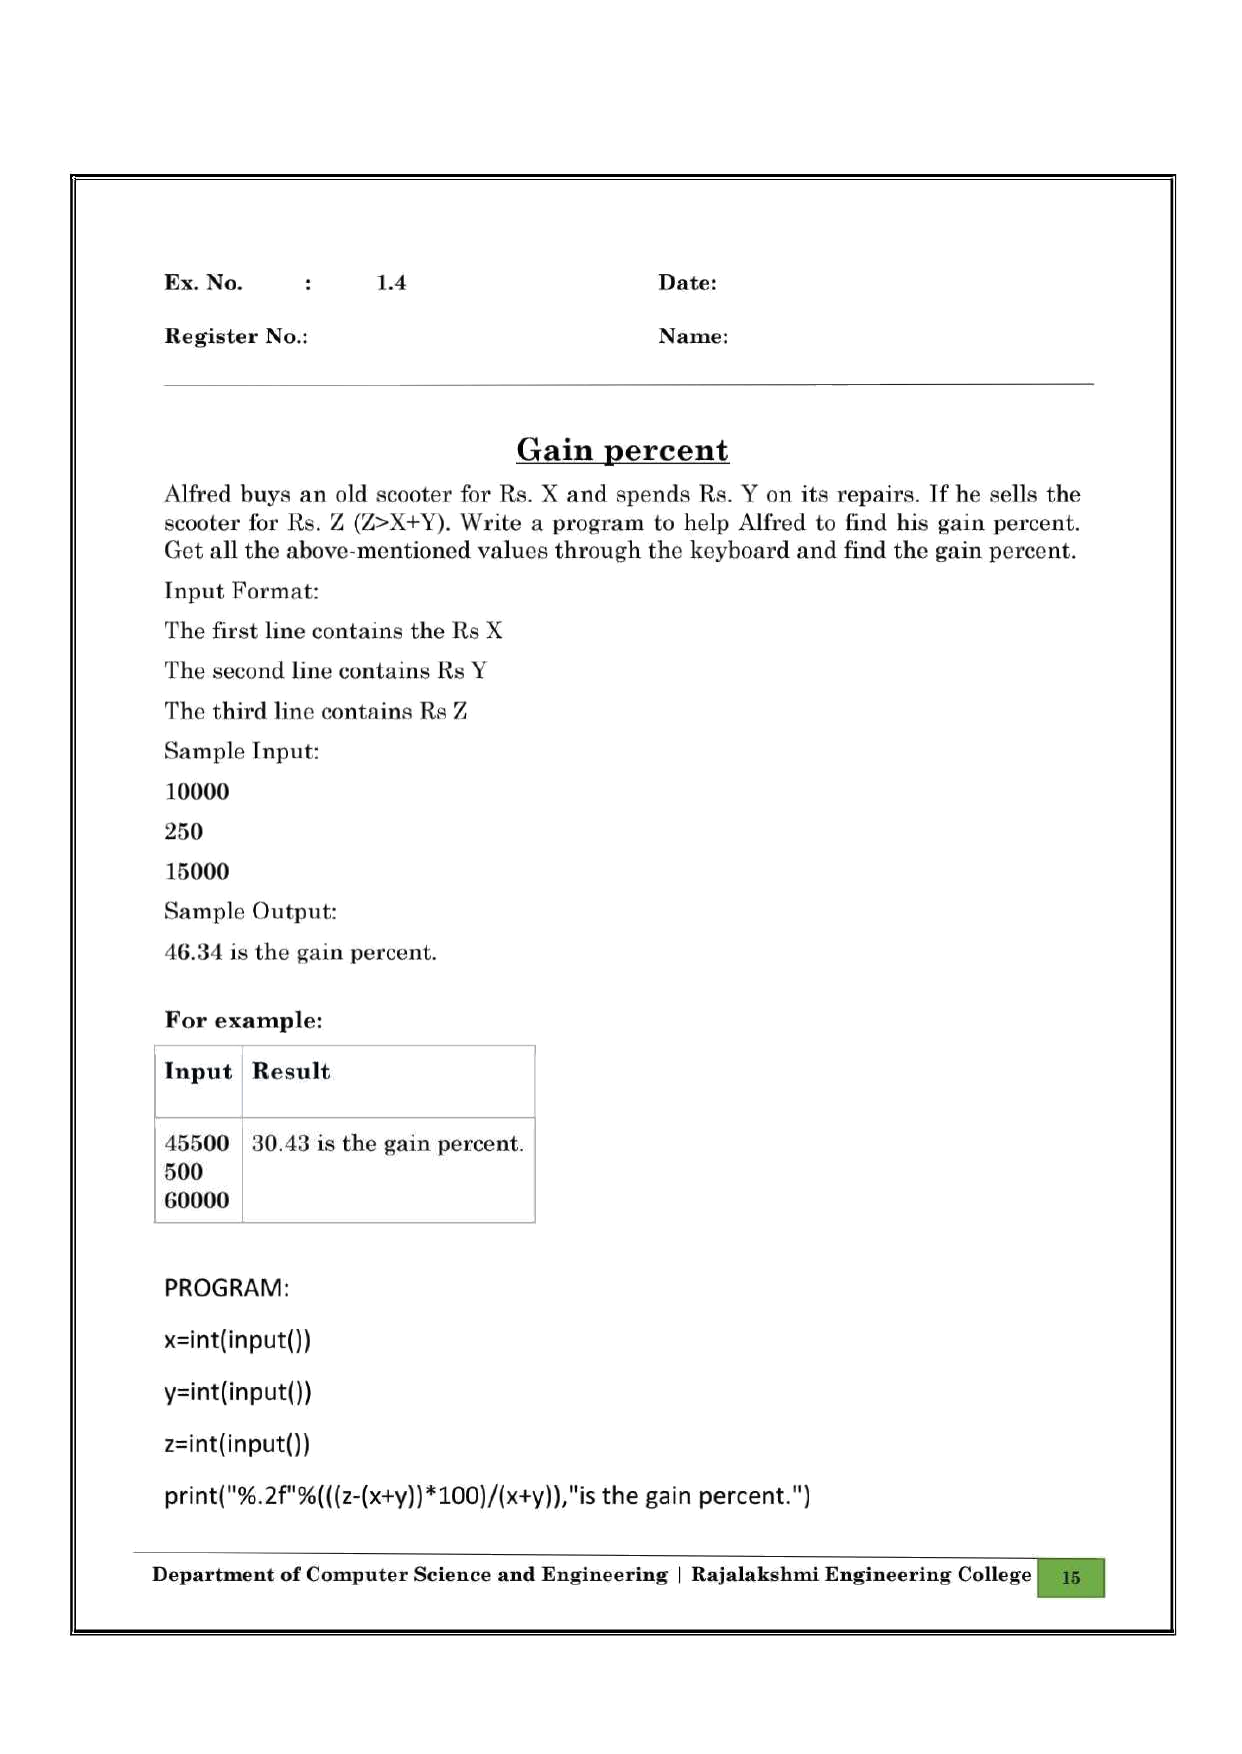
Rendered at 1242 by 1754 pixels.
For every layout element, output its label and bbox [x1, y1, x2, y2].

picture [64, 168, 1177, 1636]
